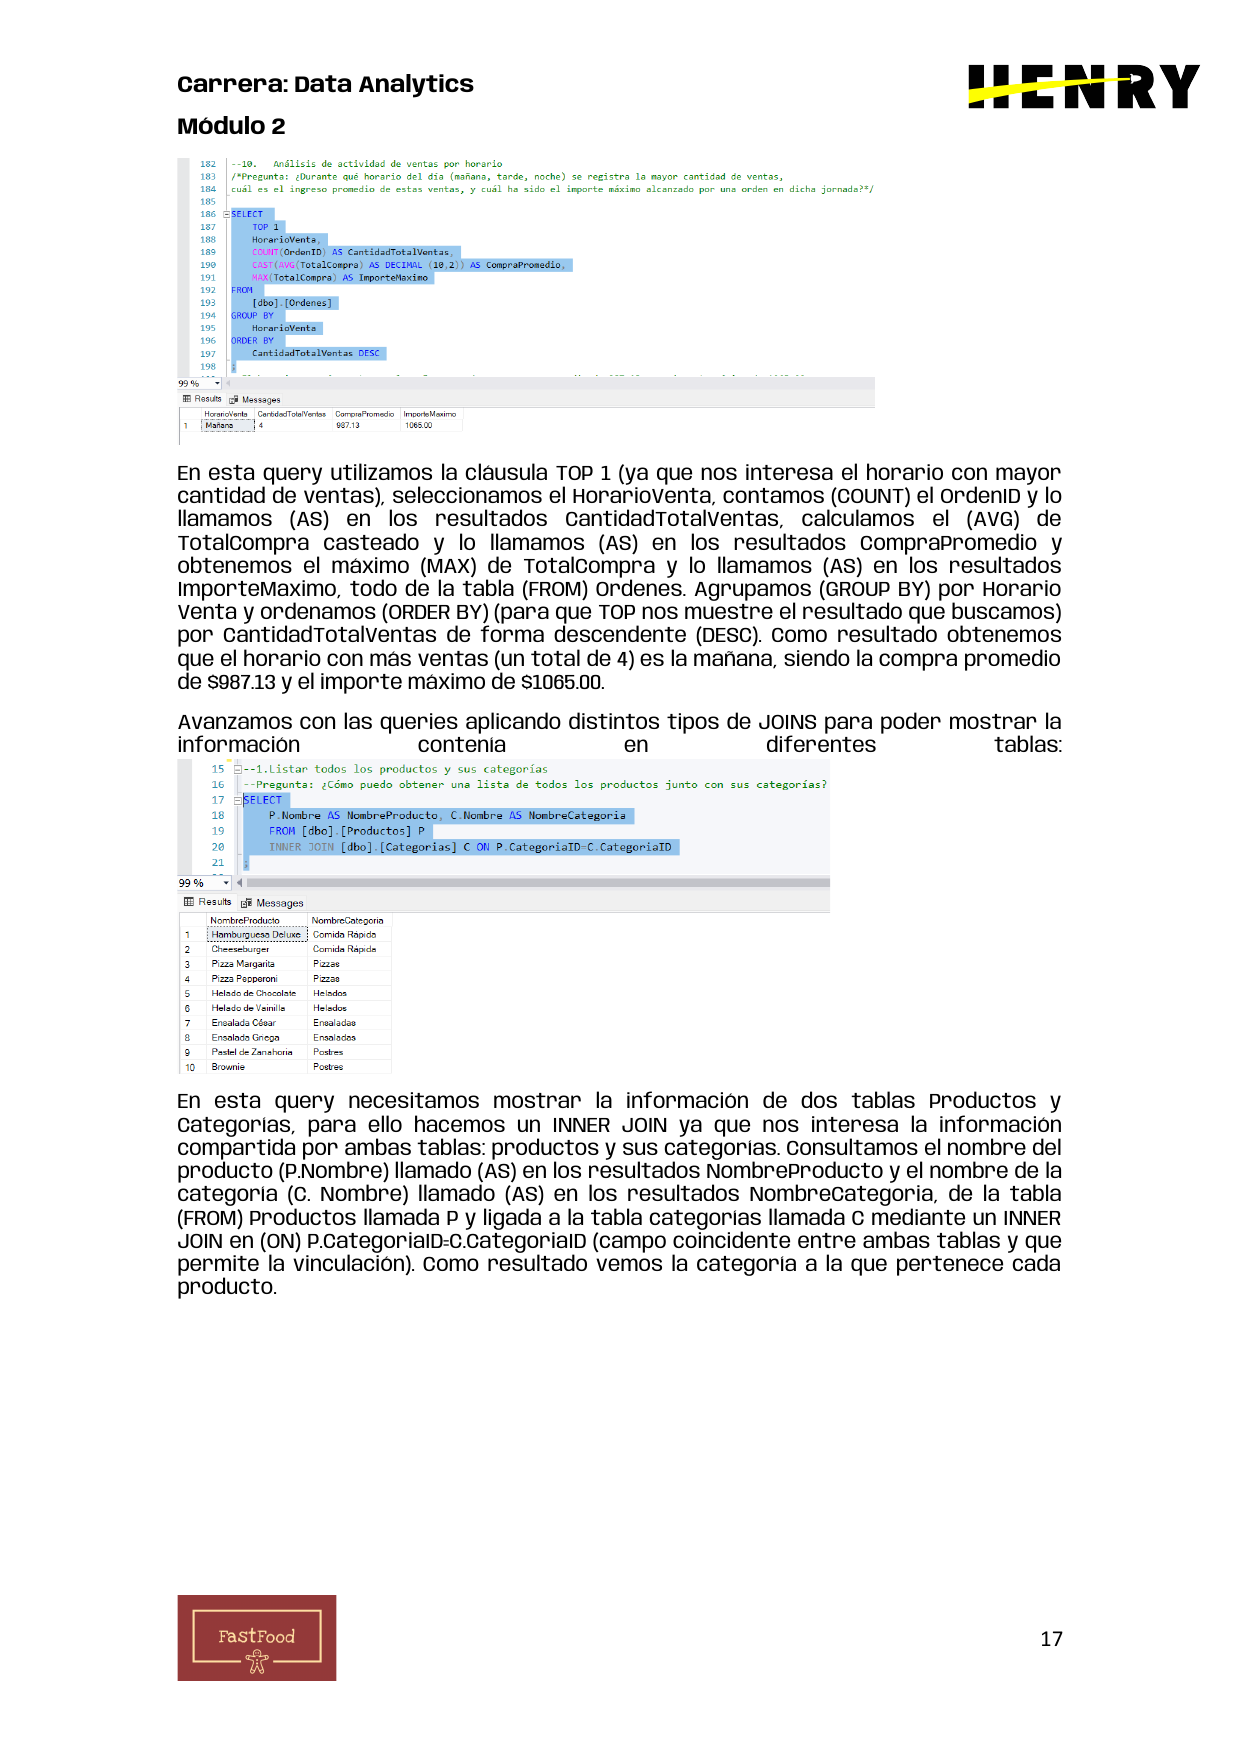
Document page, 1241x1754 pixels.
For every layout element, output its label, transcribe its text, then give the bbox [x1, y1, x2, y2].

picture [949, 30, 1232, 140]
text En esta query necesitamos mostrar la información de dos tablas Productos y Categorías, para ello hacemos un INNER JOIN ya que nos interesa la información compartida por ambas tablas: productos y sus categorías. Consultamos el nombre del producto (P.Nombre) llamado (AS) en los resultados NombreProducto y el nombre de la categoría (C. Nombre) llamado (AS) en los resultados NombreCategoria, de la tabla (FROM) Productos llamada P y ligada a la tabla categorías llamada C mediante un INNER JOIN en (ON) P.CategoriaID=C.CategoriaID (campo coincidente entre ambas tablas y que permite la vinculación). Como resultado vemos la categoría a la que pertenece cada producto. [177, 1092, 1063, 1299]
picture [177, 158, 875, 445]
picture [177, 1595, 337, 1681]
picture [177, 759, 831, 1074]
text En esta query utilizamos la cláusula TOP 1 (ya que nos interesa el horario con mayor cantidad de ventas), seleccionamos el HorarioVenta, contamos (COUNT) el OrdenID y lo llamamos (AS) en los resultados CantidadTotalVentas, calculamos el (AVG) de TotalCompra casteado y lo llamamos (AS) en los resultados CompraPromedio y obtenemos el máximo (MAX) de TotalCompra y lo llamamos (AS) en los resultados ImporteMaximo, todo de la tabla (FROM) Ordenes. Agrupamos (GROUP BY) por Horario Venta y ordenamos (ORDER BY) (para que TOP nos muestre el resultado que buscamos) por CantidadTotalVentas de forma descendente (DESC). Como resultado obtenemos que el horario con más ventas (un total de 4) es la mañana, siendo la compra promedio de $987.13 y el importe máximo de $1065.00. [177, 464, 1063, 694]
